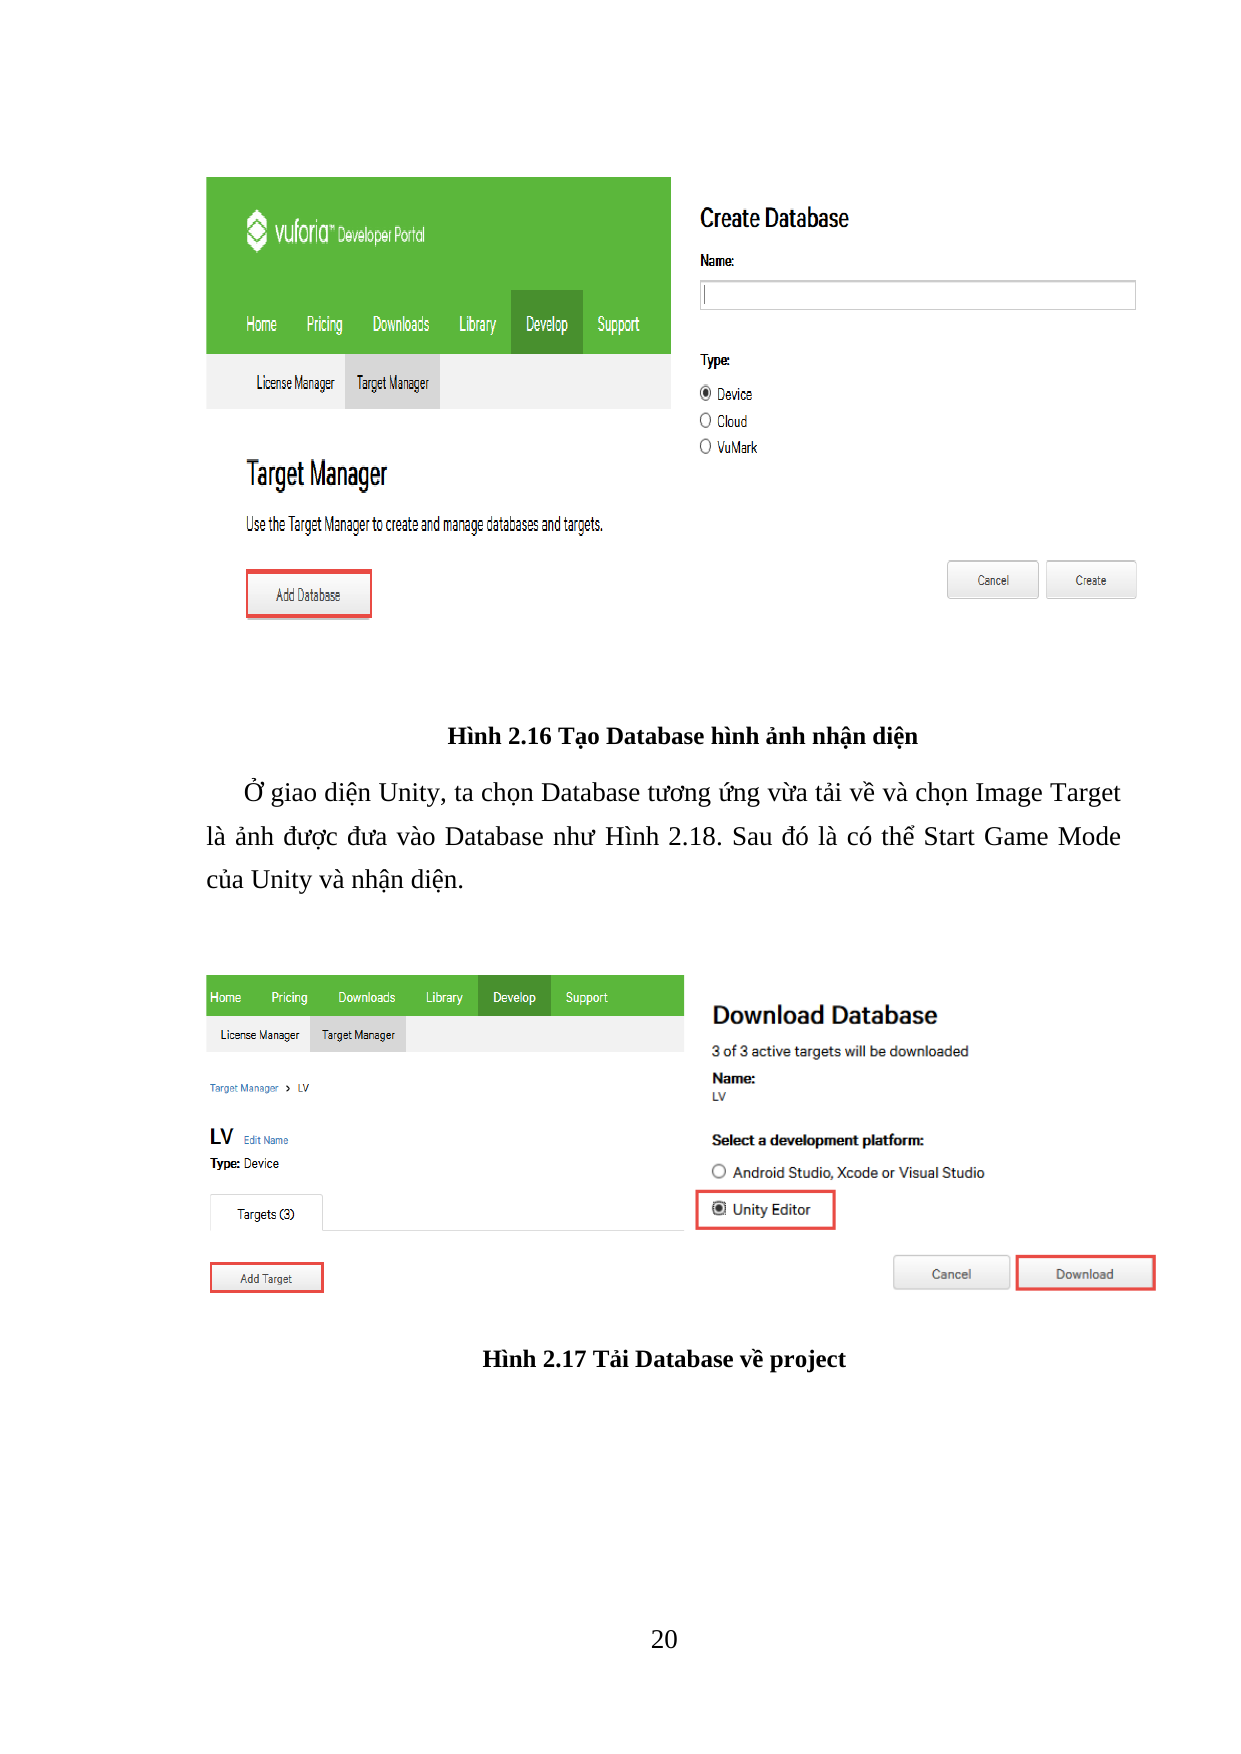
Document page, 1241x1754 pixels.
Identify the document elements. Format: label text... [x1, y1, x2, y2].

picture [206, 975, 1163, 1320]
picture [206, 177, 1165, 640]
